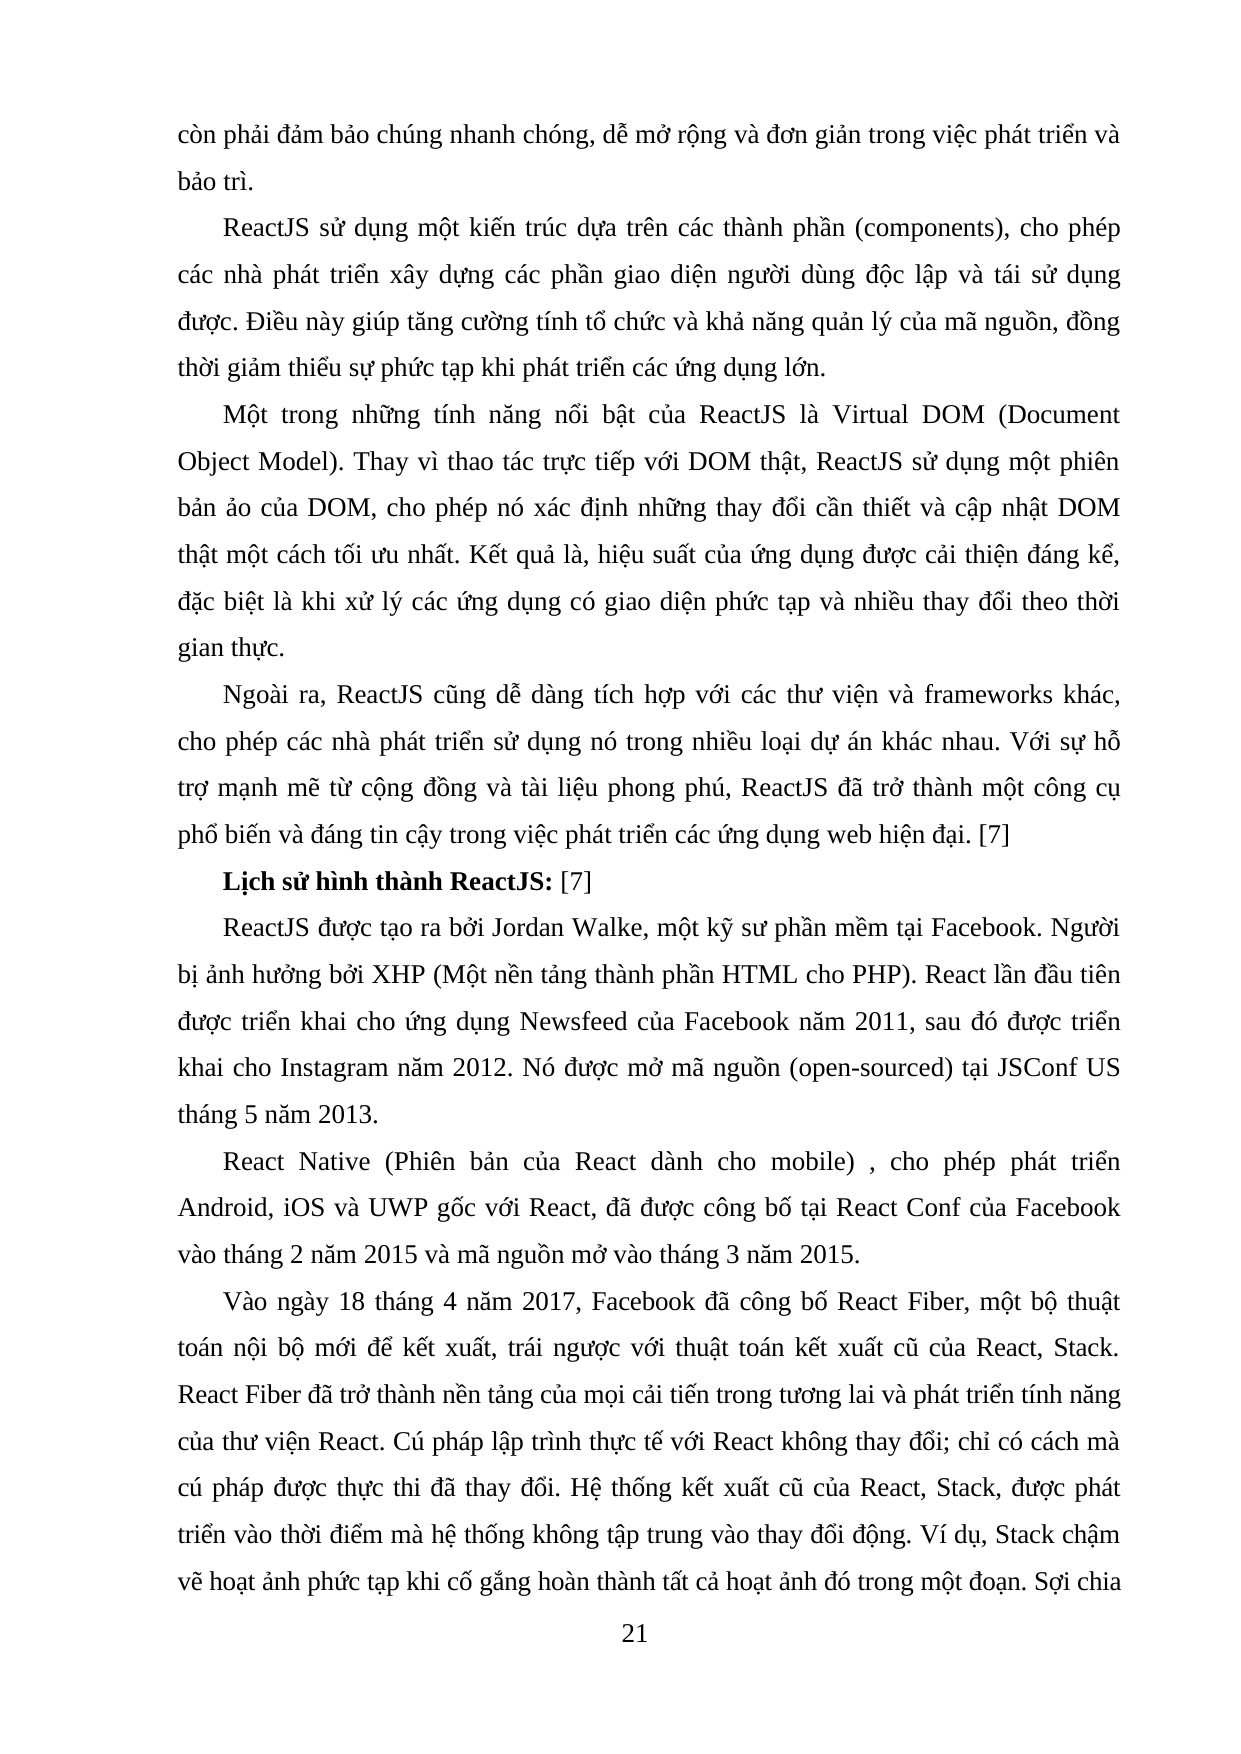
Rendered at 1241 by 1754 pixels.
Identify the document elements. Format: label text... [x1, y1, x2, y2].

text Ngoài ra, ReactJS cũng dễ dàng tích hợp với các thư viện và frameworks khác, cho phép các nhà phát triển sử dụng nó trong nhiều loại dự án khác nhau. Với sự hỗ trợ mạnh mẽ từ cộng đồng và tài liệu phong phú, ReactJS đã trở thành một công cụ phổ biến và đáng tin cậy trong việc phát triển các ứng dụng web hiện đại. [7] [177, 678, 1122, 849]
text ReactJS được tạo ra bởi Jordan Walke, một kỹ sư phần mềm tại Facebook. Người bị ảnh hưởng bởi XHP (Một nền tảng thành phần HTML cho PHP). React lần đầu tiên được triển khai cho ứng dụng Newsfeed của Facebook năm 2011, sau đó được triển khai cho Instagram năm 2012. Nó được mở mã nguồn (open-sourced) tại JSConf US tháng 5 năm 2013. [177, 911, 1122, 1129]
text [177, 1285, 1122, 1596]
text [177, 118, 1122, 196]
text Lịch sử hình thành ReactJS: [7] [148, 865, 1122, 896]
text ReactJS sử dụng một kiến trúc dựa trên các thành phần (components), cho phép các nhà phát triển xây dựng các phần giao diện người dùng độc lập và tái sử dụng được. Điều này giúp tăng cường tính tổ chức và khả năng quản lý của mã nguồn, đồng thời giảm thiểu sự phức tạp khi phát triển các ứng dụng lớn. [177, 211, 1122, 383]
text Một trong những tính năng nổi bật của ReactJS là Virtual DOM (Document Object Model). Thay vì thao tác trực tiếp với DOM thật, ReactJS sử dụng một phiên bản ảo của DOM, cho phép nó xác định những thay đổi cần thiết và cập nhật DOM thật một cách tối ưu nhất. Kết quả là, hiệu suất của ứng dụng được cải thiện đáng kể, đặc biệt là khi xử lý các ứng dụng có giao diện phức tạp và nhiều thay đổi theo thời gian thực. [177, 398, 1122, 663]
text React Native (Phiên bản của React dành cho mobile) , cho phép phát triển Android, iOS và UWP gốc với React, đã được công bố tại React Conf của Facebook vào tháng 2 năm 2015 và mã nguồn mở vào tháng 3 năm 2015. [177, 1145, 1122, 1269]
